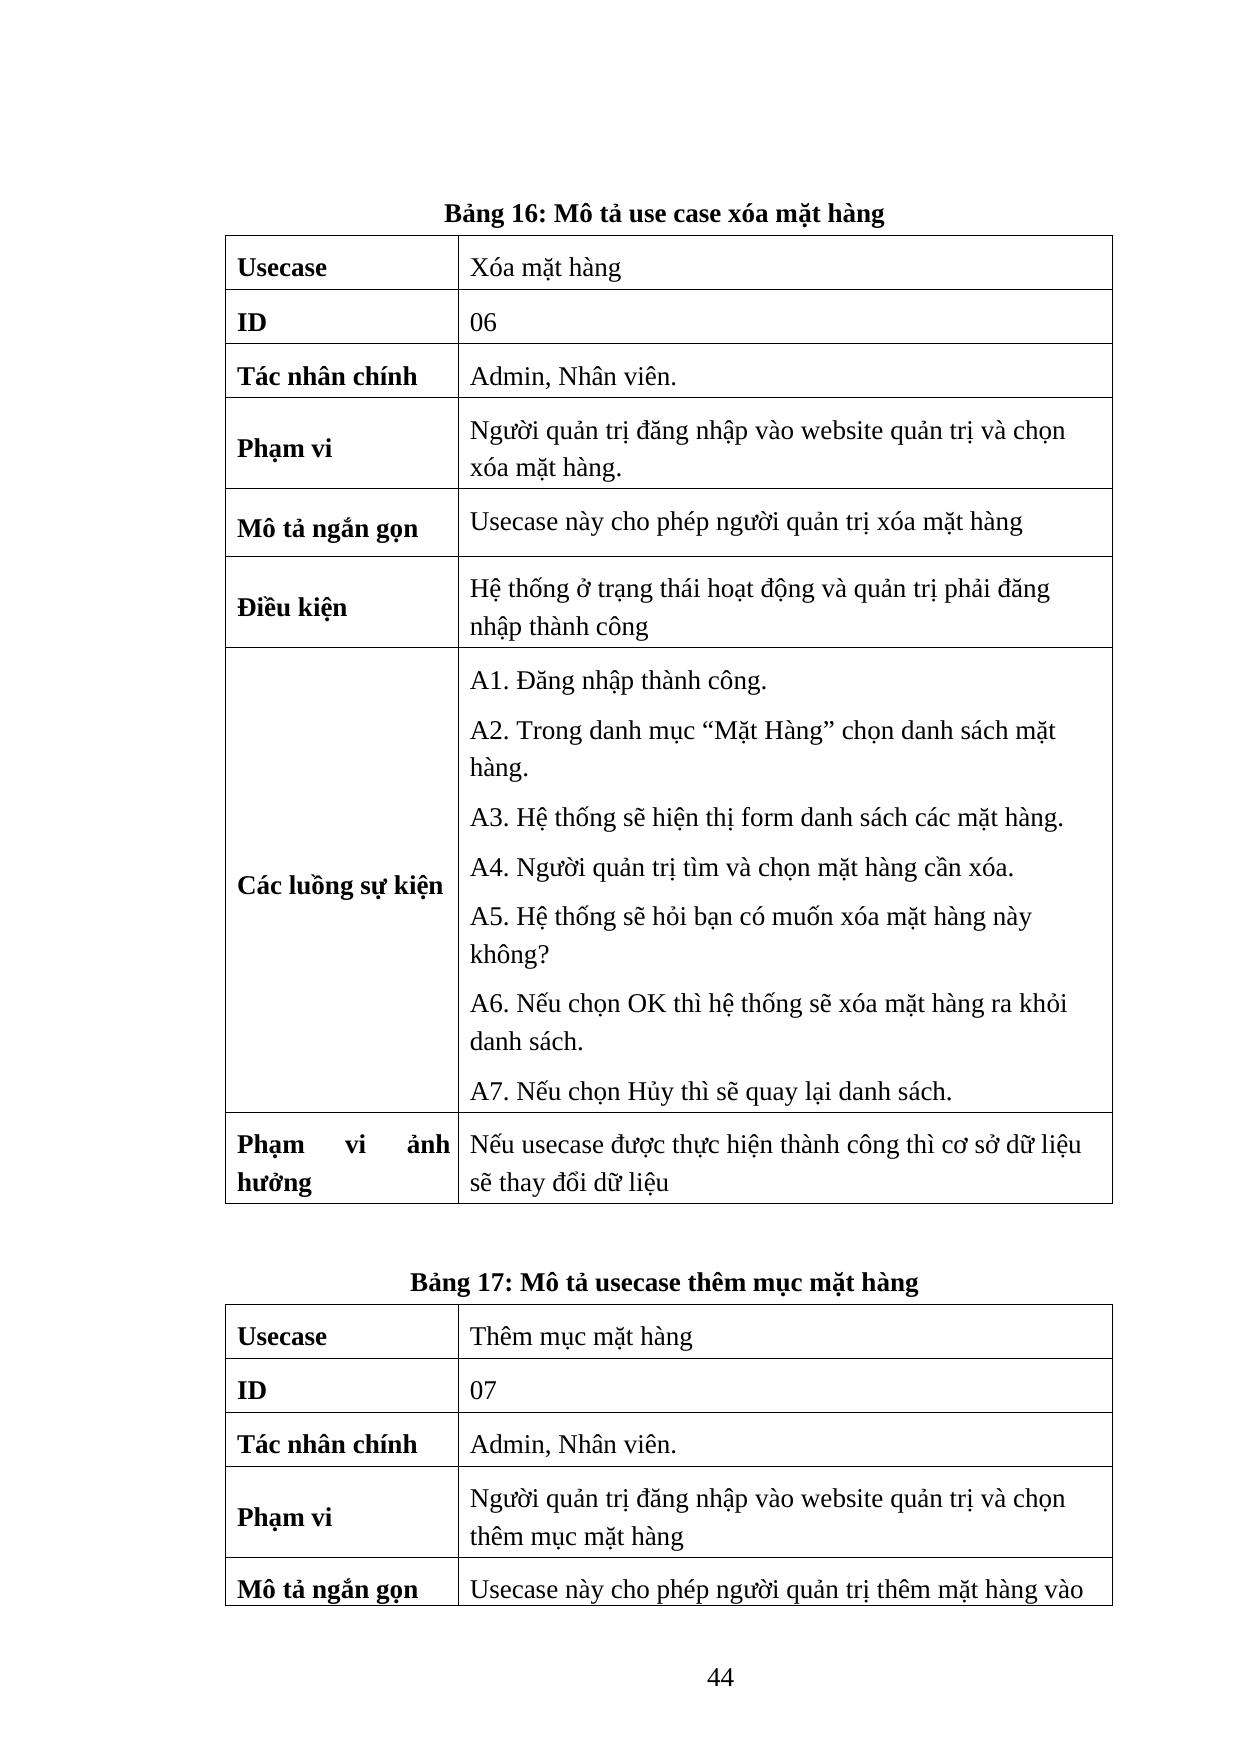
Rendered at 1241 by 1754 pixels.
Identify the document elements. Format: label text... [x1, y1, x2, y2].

table_cell Điều kiện [226, 557, 458, 647]
table_cell Phạm vi ảnh hưởng [226, 1113, 458, 1203]
table_cell Các luồng sự kiện [226, 648, 458, 1112]
table_cell Mô tả ngắn gọn [226, 489, 458, 556]
table_cell Phạm vi [226, 1467, 458, 1557]
table_cell Hệ thống ở trạng thái hoạt động và quản trị phải đăng nhập thành công [459, 557, 1112, 647]
table_cell ID [226, 290, 458, 343]
table_header Usecase [226, 236, 458, 289]
table_cell Nếu usecase được thực hiện thành công thì cơ sở dữ liệu sẽ thay đổi dữ liệu [459, 1113, 1112, 1203]
table_header Xóa mặt hàng [459, 236, 1112, 289]
text Bảng 16: Mô tả use case xóa mặt hàng [236, 197, 1092, 229]
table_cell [459, 1558, 1112, 1605]
table_cell Admin, Nhân viên. [459, 344, 1112, 397]
table_cell Tác nhân chính [226, 344, 458, 397]
table_cell A1. Đăng nhập thành công. A2. Trong danh mục “Mặt Hàng” chọn danh sách mặt hàng. A3. Hệ thống sẽ hiện thị form danh sách các mặt hàng. A4. Người quản trị tìm và chọn mặt hàng cần xóa. A5. Hệ thống sẽ hỏi bạn có muốn xóa mặt hàng này không? A6. Nếu chọn OK thì hệ thống sẽ xóa mặt hàng ra khỏi danh sách. A7. Nếu chọn Hủy thì sẽ quay lại danh sách. [459, 648, 1112, 1112]
table_cell Người quản trị đăng nhập vào website quản trị và chọn xóa mặt hàng. [459, 398, 1112, 488]
table_cell Tác nhân chính [226, 1413, 458, 1466]
table_header Usecase [226, 1305, 458, 1358]
text Bảng 17: Mô tả usecase thêm mục mặt hàng [236, 1267, 1092, 1298]
table_cell Người quản trị đăng nhập vào website quản trị và chọn thêm mục mặt hàng [459, 1467, 1112, 1557]
table_cell Usecase này cho phép người quản trị xóa mặt hàng [459, 489, 1112, 556]
table_cell Admin, Nhân viên. [459, 1413, 1112, 1466]
table_cell ID [226, 1359, 458, 1412]
table_cell Mô tả ngắn gọn [226, 1558, 458, 1605]
table_header Thêm mục mặt hàng [459, 1305, 1112, 1358]
table_cell 06 [459, 290, 1112, 343]
table_cell Phạm vi [226, 398, 458, 488]
table_cell 07 [459, 1359, 1112, 1412]
